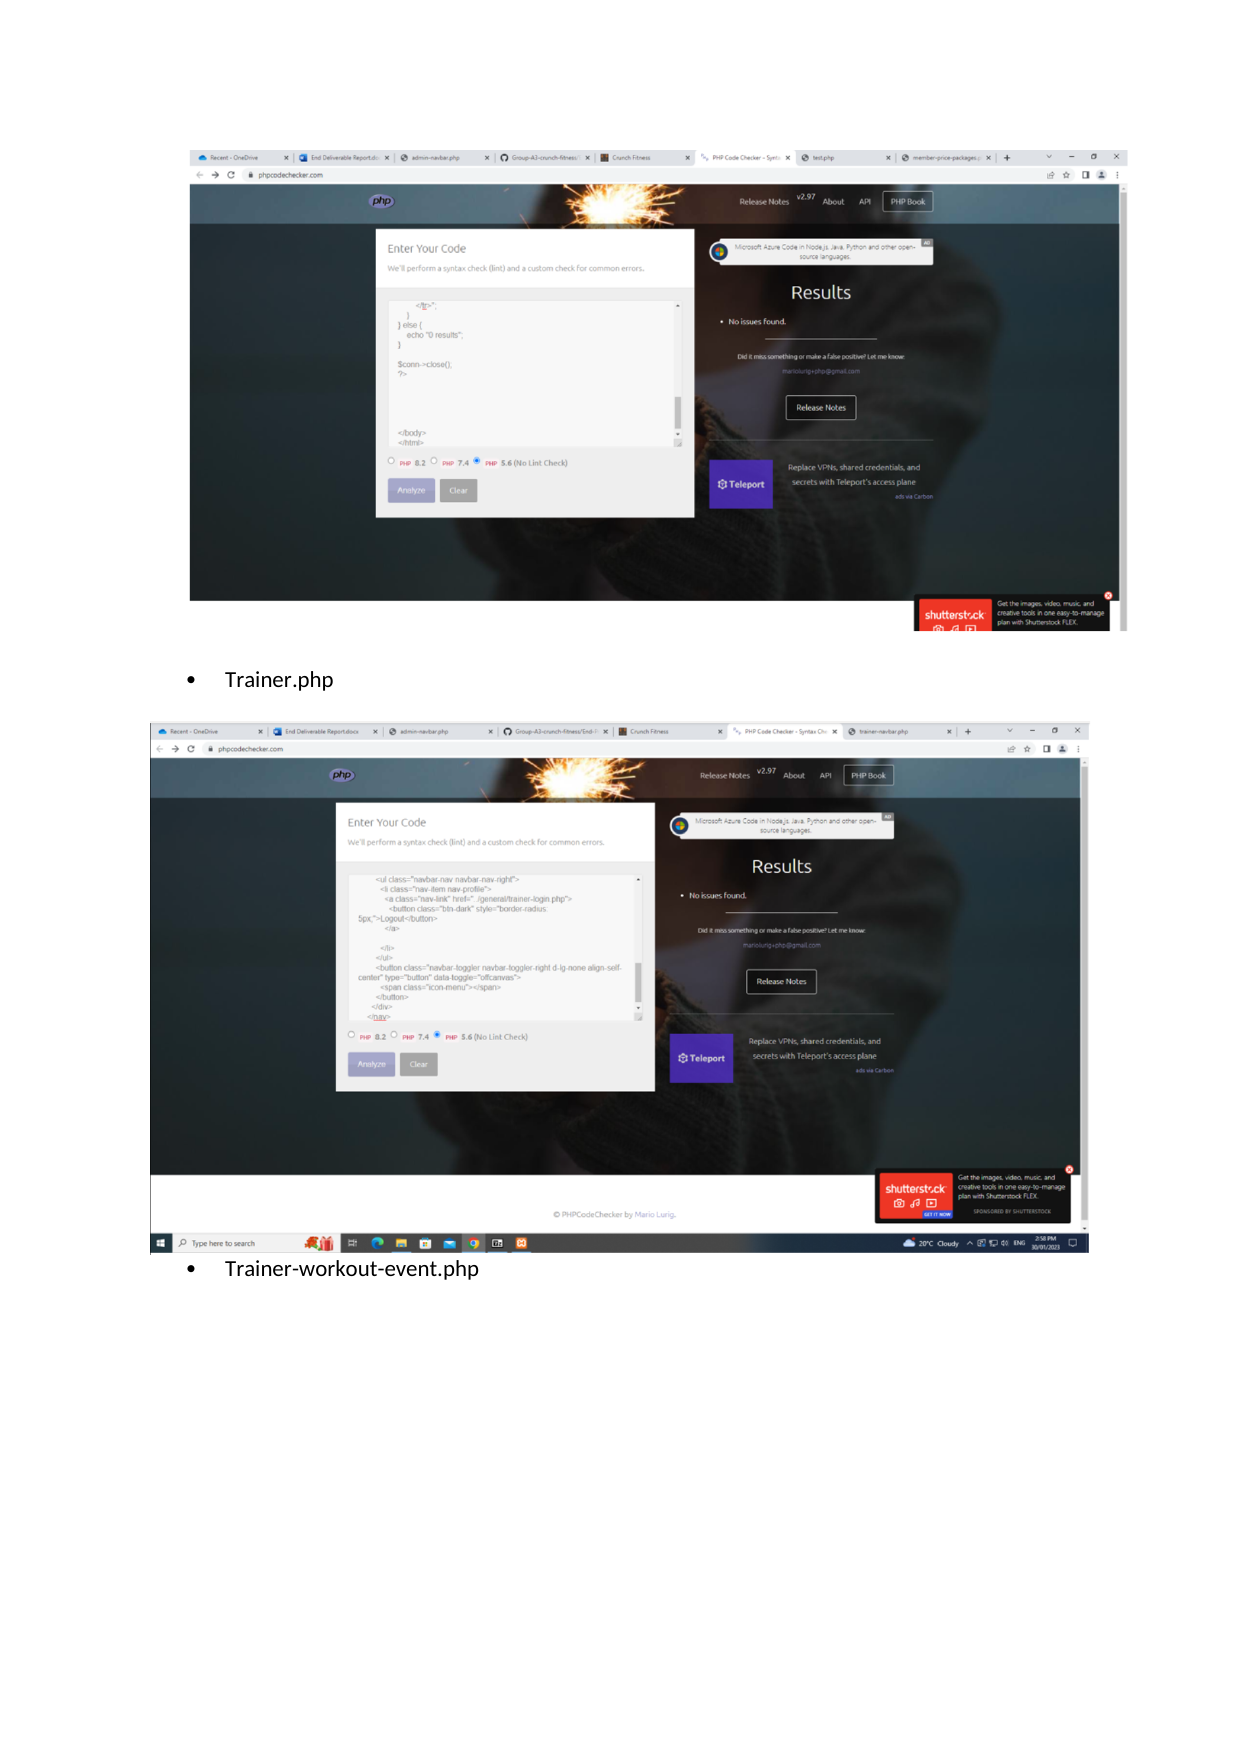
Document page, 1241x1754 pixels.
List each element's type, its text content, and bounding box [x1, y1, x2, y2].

picture [150, 721, 1091, 1255]
list Trainer.php [187, 666, 1090, 694]
picture [187, 150, 1128, 638]
list Trainer-workout-event.php [187, 1255, 1090, 1282]
